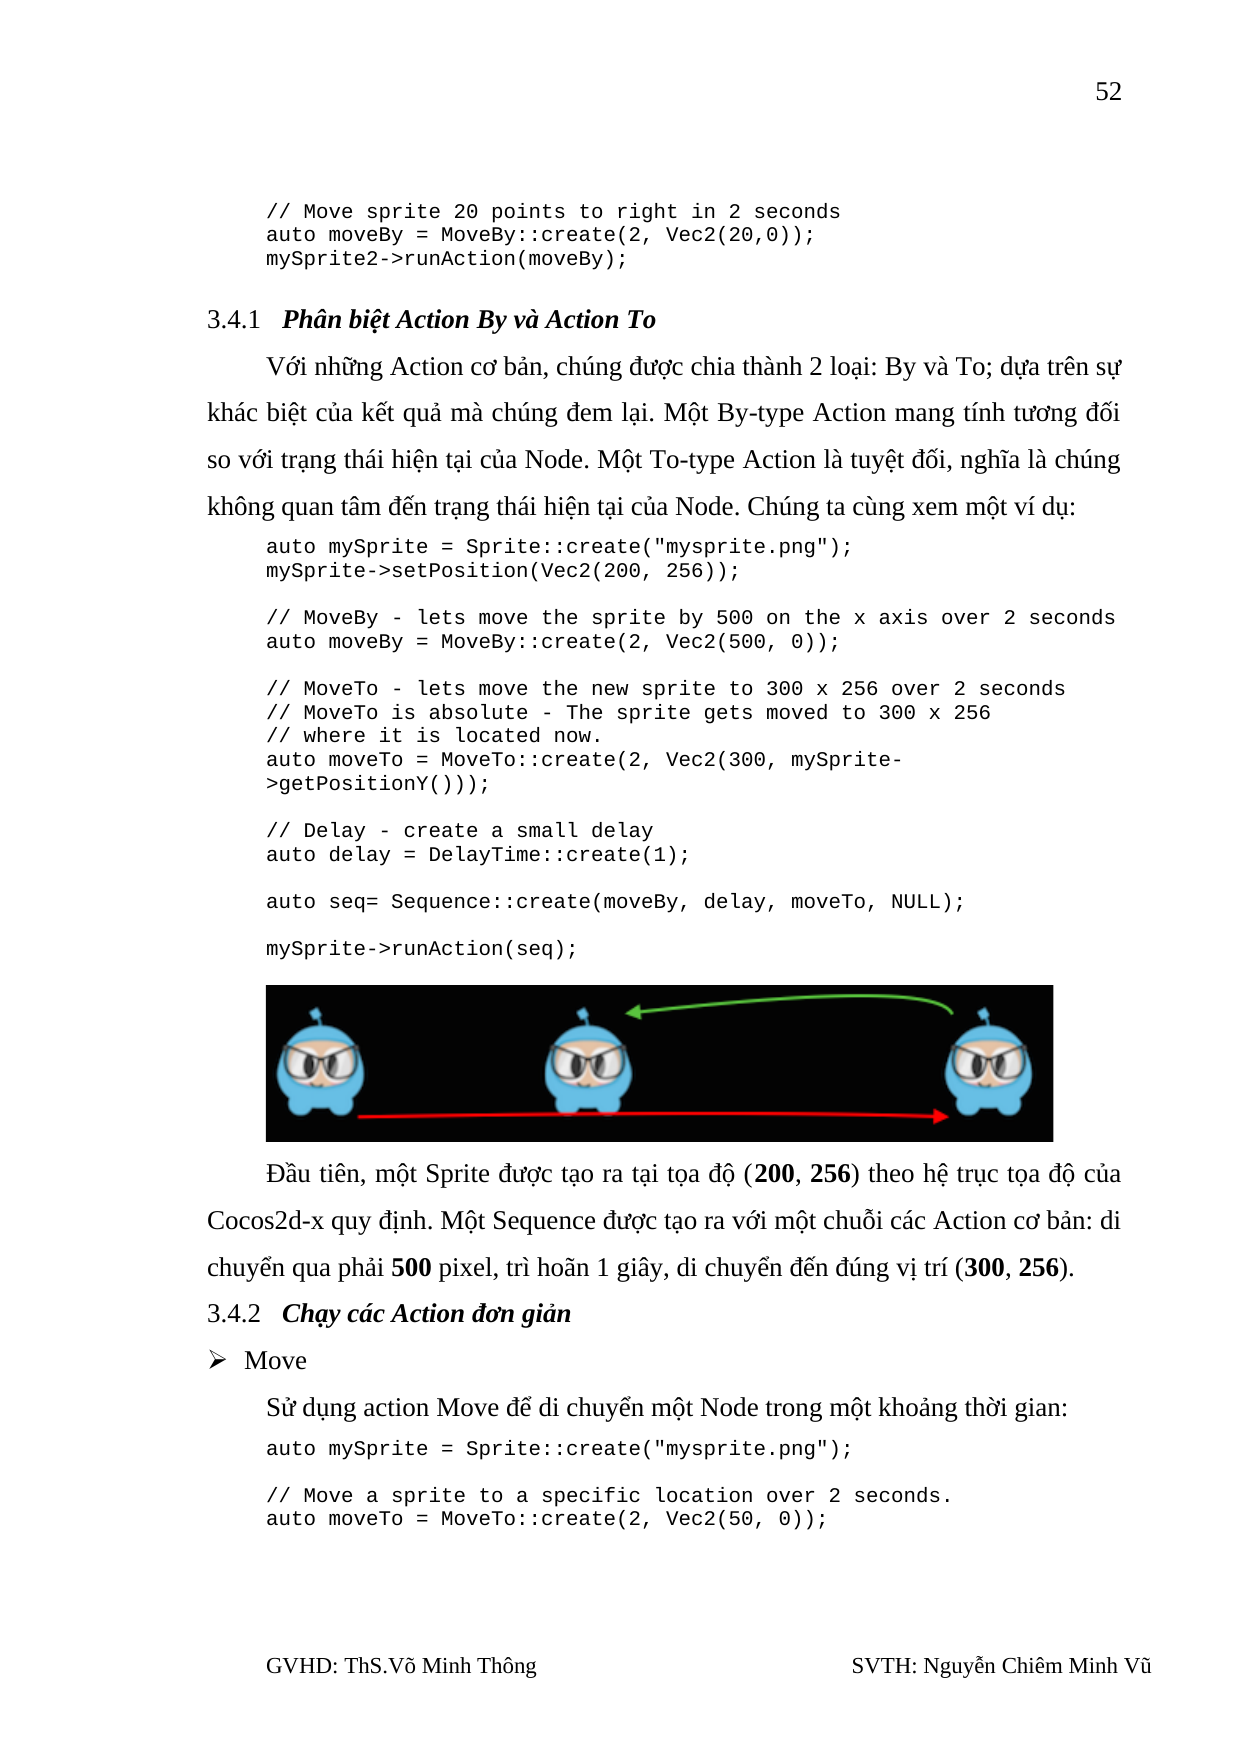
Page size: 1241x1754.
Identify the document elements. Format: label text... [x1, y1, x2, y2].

text auto moveBy = MoveBy::create(2, Vec2(500, 0)); [266, 631, 1122, 654]
subtitle Chạy các Action đơn giản [207, 1297, 1122, 1328]
text mySprite2->runAction(moveBy); [266, 248, 1122, 272]
subtitle Phân biệt Action By và Action To [207, 303, 1122, 334]
text // Move a sprite to a specific location over 2 seconds. [266, 1485, 1122, 1508]
text // MoveBy - lets move the sprite by 500 on the x axis over 2 seconds [266, 607, 1122, 631]
text auto moveTo = MoveTo::create(2, Vec2(300, mySprite->getPositionY())); [266, 749, 1122, 796]
text Đầu tiên, một Sprite được tạo ra tại tọa độ (200, 256) theo hệ trục tọa độ của Cocos2d-x quy định. Một Sequence được tạo ra với một chuỗi các Action cơ bản: di chuyển qua phải 500 pixel, trì hoãn 1 giây, di chuyển đến đúng vị trí (300, 256). [207, 1157, 1122, 1282]
text // Delay - create a small delay [266, 820, 1122, 844]
text auto mySprite = Sprite::create("mysprite.png"); [266, 536, 1122, 560]
text // where it is located now. [266, 725, 1122, 749]
text // Move sprite 20 points to right in 2 seconds [266, 201, 1122, 224]
text mySprite->runAction(seq); [266, 938, 1122, 962]
text // MoveTo - lets move the new sprite to 300 x 256 over 2 seconds [266, 678, 1122, 702]
text Với những Action cơ bản, chúng được chia thành 2 loại: By và To; dựa trên sự khác biệt của kết quả mà chúng đem lại. Một By-type Action mang tính tương đối so với trạng thái hiện tại của Node. Một To-type Action là tuyệt đối, nghĩa là chúng không quan tâm đến trạng thái hiện tại của Node. Chúng ta cùng xem một ví dụ: [207, 349, 1122, 521]
text auto seq= Sequence::create(moveBy, delay, moveTo, NULL); [266, 891, 1122, 914]
picture [265, 985, 1054, 1142]
text auto moveTo = MoveTo::create(2, Vec2(50, 0)); [266, 1508, 1122, 1532]
text Sử dụng action Move để di chuyển một Node trong một khoảng thời gian: [207, 1391, 1122, 1422]
text auto mySprite = Sprite::create("mysprite.png"); [266, 1437, 1122, 1461]
text Move [207, 1344, 1122, 1375]
text auto delay = DelayTime::create(1); [266, 844, 1122, 867]
text auto moveBy = MoveBy::create(2, Vec2(20,0)); [266, 224, 1122, 248]
text mySprite->setPosition(Vec2(200, 256)); [266, 560, 1122, 583]
text // MoveTo is absolute - The sprite gets moved to 300 x 256 [266, 702, 1122, 725]
